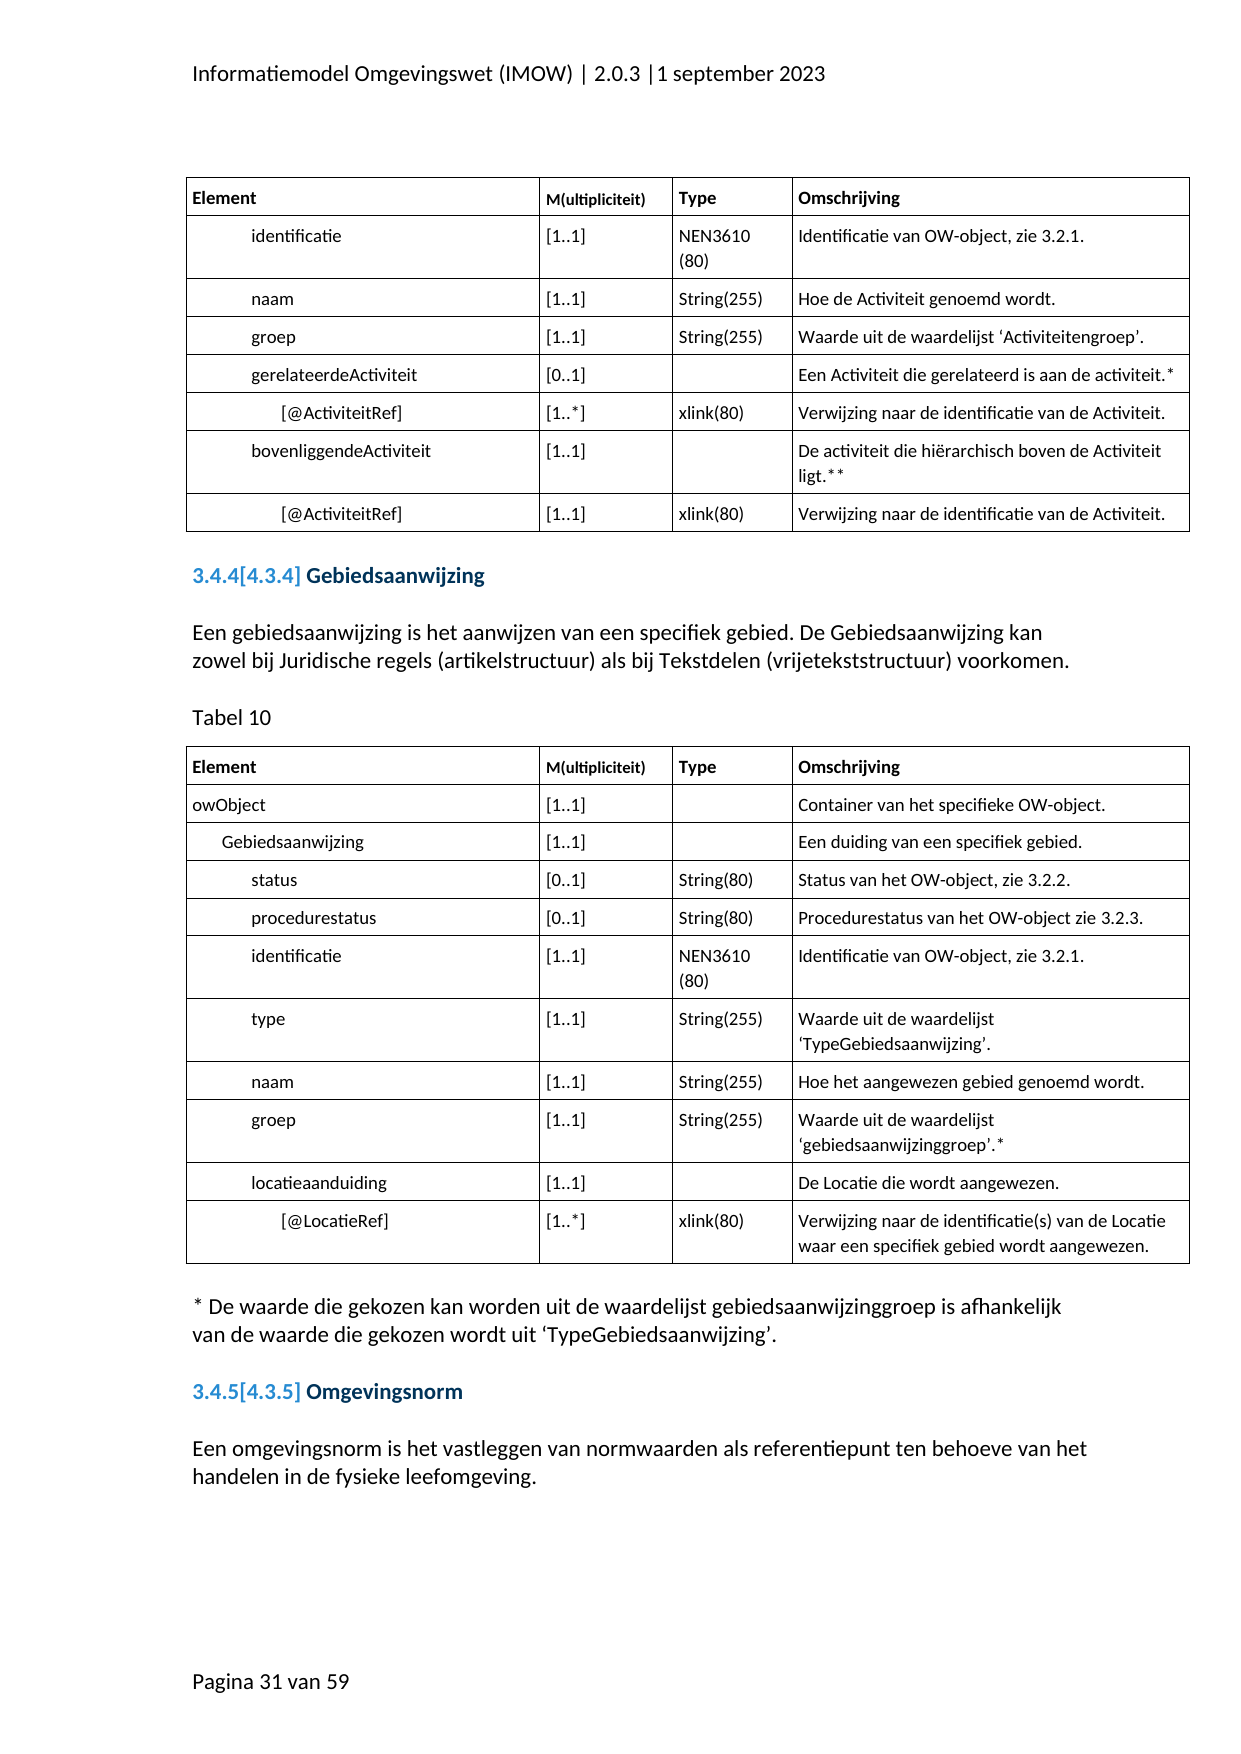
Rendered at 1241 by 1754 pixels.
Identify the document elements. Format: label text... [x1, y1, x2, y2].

table_cell NEN3610 (80) [673, 216, 792, 278]
table_cell [1..1] [540, 936, 672, 998]
table_cell String(80) [673, 861, 792, 897]
text Een omgevingsnorm is het vastleggen van normwaarden als referentiepunt ten behoeve van het handelen in de fysieke leefomgeving. [192, 1434, 1092, 1490]
table_cell String(255) [673, 317, 792, 354]
table_cell De activiteit die hiërarchisch boven de Activiteit ligt.** [793, 431, 1189, 493]
table_cell [1..1] [540, 1100, 672, 1162]
table_cell [1..1] [540, 279, 672, 316]
table_cell [1..1] [540, 785, 672, 822]
table_header Element [187, 747, 539, 784]
table_header Omschrijving [793, 178, 1189, 215]
table_cell Procedurestatus van het OW-object zie 3.2.3. [793, 899, 1189, 935]
table_cell NEN3610 (80) [673, 936, 792, 998]
table_cell [0..1] [540, 355, 672, 392]
table_header M(ultipliciteit) [540, 747, 672, 784]
table_cell Verwijzing naar de identificatie(s) van de Locatie waar een specifiek gebied wordt aangewezen. [793, 1201, 1189, 1263]
table_cell [1..1] [540, 999, 672, 1061]
table_cell De Locatie die wordt aangewezen. [793, 1163, 1189, 1200]
table_cell Waarde uit de waardelijst ‘TypeGebiedsaanwijzing’. [793, 999, 1189, 1061]
table_cell [1..1] [540, 1062, 672, 1099]
table_header Type [673, 747, 792, 784]
table_cell xlink(80) [673, 494, 792, 531]
table_cell groep [187, 317, 539, 354]
table_cell identificatie [187, 936, 539, 998]
table_cell procedurestatus [187, 899, 539, 935]
table_cell Status van het OW-object, zie 3.2.2. [793, 861, 1189, 897]
table_cell identificatie [187, 216, 539, 278]
table_cell String(255) [673, 1100, 792, 1162]
table_cell groep [187, 1100, 539, 1162]
table_cell owObject [187, 785, 539, 822]
table_cell [@LocatieRef] [187, 1201, 539, 1263]
table_cell [673, 785, 792, 822]
table_cell [673, 1163, 792, 1200]
table_cell locatieaanduiding [187, 1163, 539, 1200]
table_cell [0..1] [540, 861, 672, 897]
table_cell Verwijzing naar de identificatie van de Activiteit. [793, 494, 1189, 531]
table_header M(ultipliciteit) [540, 178, 672, 215]
table_cell Identificatie van OW-object, zie 3.2.1. [793, 936, 1189, 998]
table_cell [1..*] [540, 393, 672, 430]
subtitle Gebiedsaanwijzing [192, 561, 1092, 589]
table_cell type [187, 999, 539, 1061]
table_cell [1..1] [540, 431, 672, 493]
table_cell status [187, 861, 539, 897]
table_cell xlink(80) [673, 393, 792, 430]
table_cell naam [187, 279, 539, 316]
table_cell Hoe de Activiteit genoemd wordt. [793, 279, 1189, 316]
table_cell String(255) [673, 279, 792, 316]
table_cell Identificatie van OW-object, zie 3.2.1. [793, 216, 1189, 278]
table_cell Waarde uit de waardelijst ‘gebiedsaanwijzinggroep’.* [793, 1100, 1189, 1162]
table_cell xlink(80) [673, 1201, 792, 1263]
table_cell [1..1] [540, 317, 672, 354]
table_cell naam [187, 1062, 539, 1099]
table_cell [673, 823, 792, 859]
text Een gebiedsaanwijzing is het aanwijzen van een specifiek gebied. De Gebiedsaanwijzing kan zowel bij Juridische regels (artikelstructuur) als bij Tekstdelen (vrijetekststructuur) voorkomen. [192, 618, 1092, 674]
table_cell String(80) [673, 899, 792, 935]
table_cell [@ActiviteitRef] [187, 393, 539, 430]
table_cell [1..1] [540, 1163, 672, 1200]
table_cell Gebiedsaanwijzing [187, 823, 539, 859]
table_cell [1..1] [540, 494, 672, 531]
table_cell [@ActiviteitRef] [187, 494, 539, 531]
table_cell gerelateerdeActiviteit [187, 355, 539, 392]
table_cell Een Activiteit die gerelateerd is aan de activiteit.* [793, 355, 1189, 392]
table_header Omschrijving [793, 747, 1189, 784]
table_cell String(255) [673, 1062, 792, 1099]
table_cell bovenliggendeActiviteit [187, 431, 539, 493]
table_cell String(255) [673, 999, 792, 1061]
table_cell Verwijzing naar de identificatie van de Activiteit. [793, 393, 1189, 430]
table_cell Container van het specifieke OW-object. [793, 785, 1189, 822]
subtitle Omgevingsnorm [192, 1377, 1092, 1405]
table_cell Een duiding van een specifiek gebied. [793, 823, 1189, 859]
table_cell [1..1] [540, 216, 672, 278]
table_cell [673, 431, 792, 493]
table_cell Waarde uit de waardelijst ‘Activiteitengroep’. [793, 317, 1189, 354]
table_cell [1..*] [540, 1201, 672, 1263]
text * De waarde die gekozen kan worden uit de waardelijst gebiedsaanwijzinggroep is afhankelijk van de waarde die gekozen wordt uit ‘TypeGebiedsaanwijzing’. [192, 1292, 1092, 1348]
table_cell [0..1] [540, 899, 672, 935]
table_cell [673, 355, 792, 392]
table_cell [1..1] [540, 823, 672, 859]
table_header Type [673, 178, 792, 215]
table_cell Hoe het aangewezen gebied genoemd wordt. [793, 1062, 1189, 1099]
table_header Element [187, 178, 539, 215]
